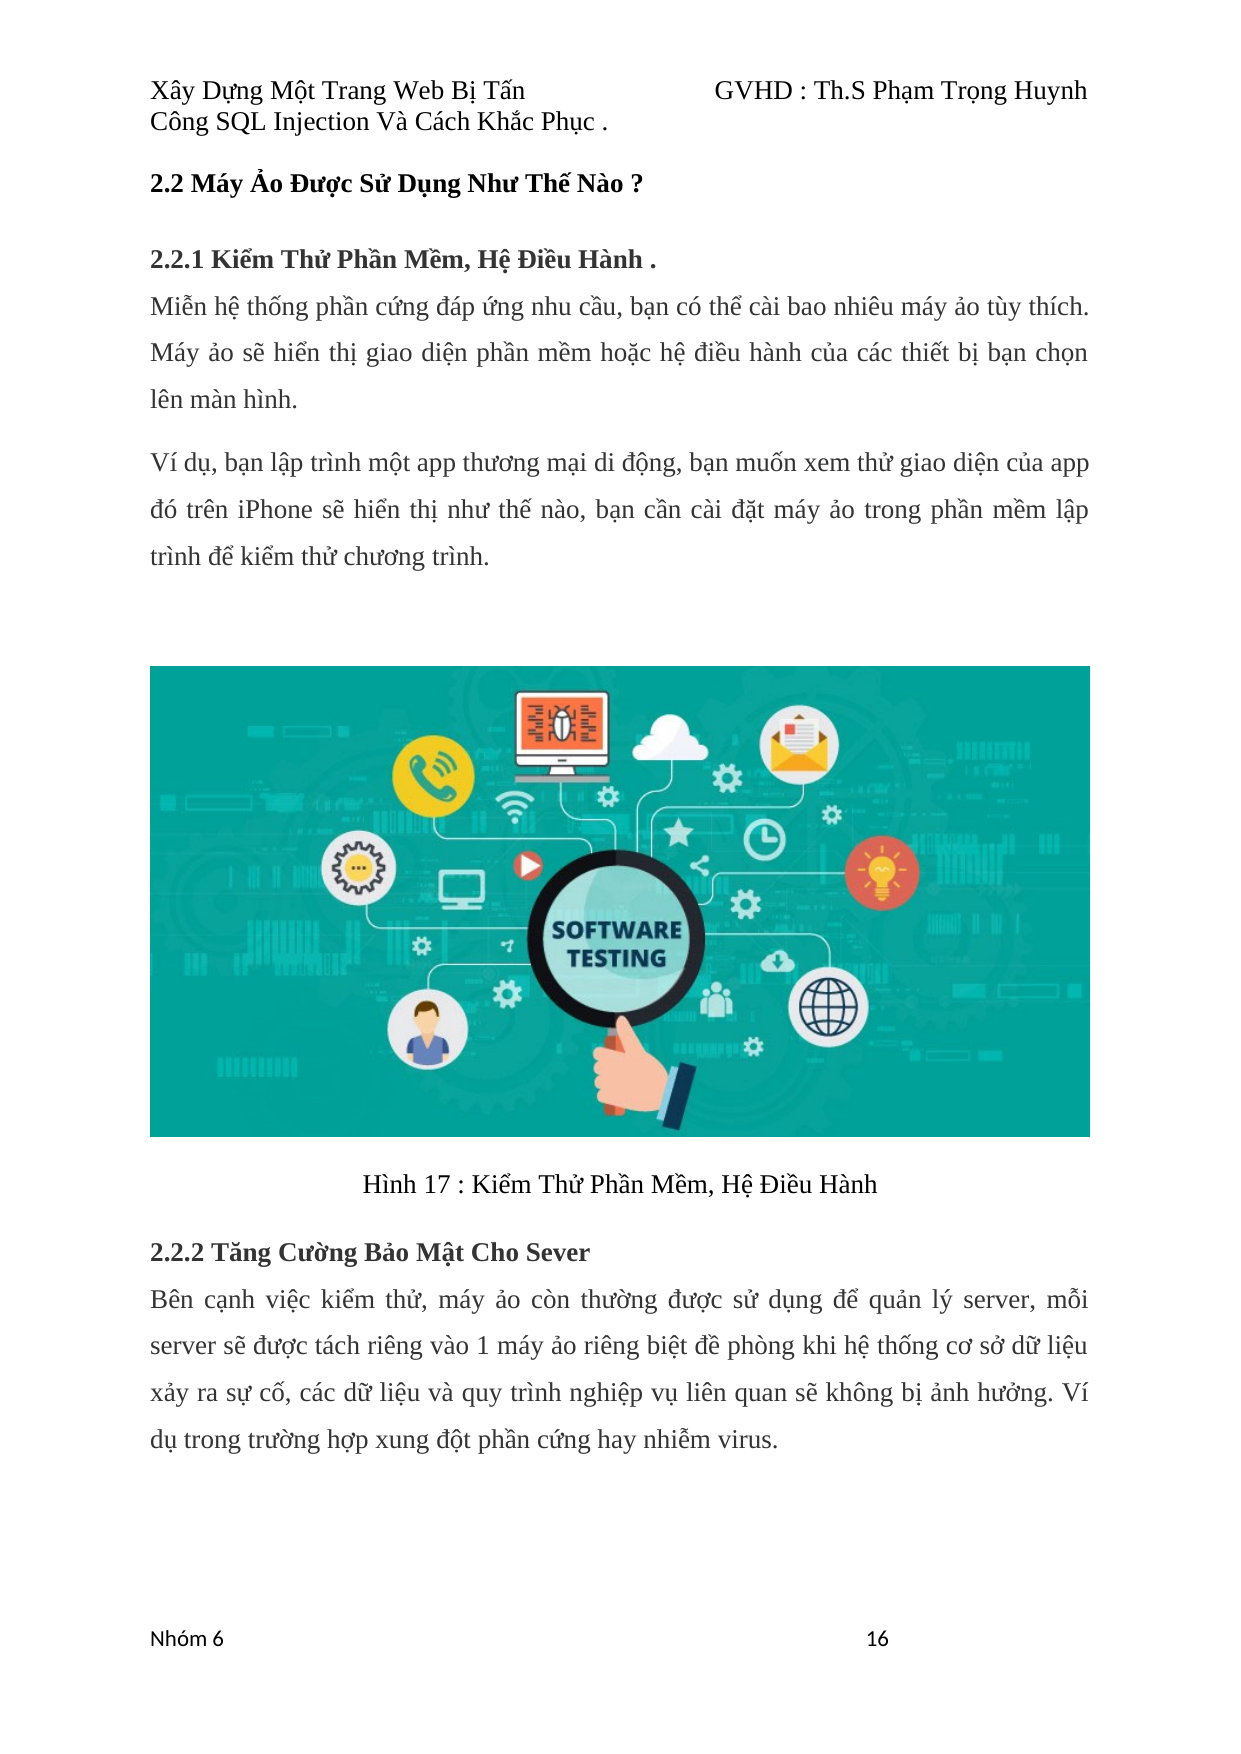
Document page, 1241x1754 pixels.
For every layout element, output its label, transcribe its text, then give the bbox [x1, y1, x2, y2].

text Miễn hệ thống phần cứng đáp ứng nhu cầu, bạn có thể cài bao nhiêu máy ảo tùy thích. Máy ảo sẽ hiển thị giao diện phần mềm hoặc hệ điều hành của các thiết bị bạn chọn lên màn hình. [150, 290, 1090, 414]
picture [150, 666, 1091, 1137]
subtitle 2.2.2 Tăng Cường Bảo Mật Cho Sever [150, 1236, 1090, 1267]
text Bên cạnh việc kiểm thử, máy ảo còn thường được sử dụng để quản lý server, mỗi server sẽ được tách riêng vào 1 máy ảo riêng biệt đề phòng khi hệ thống cơ sở dữ liệu xảy ra sự cố, các dữ liệu và quy trình nghiệp vụ liên quan sẽ không bị ảnh hưởng. Ví dụ trong trường hợp xung đột phần cứng hay nhiễm virus. [150, 1283, 1090, 1454]
text Ví dụ, bạn lập trình một app thương mại di động, bạn muốn xem thử giao diện của app đó trên iPhone sẽ hiển thị như thế nào, bạn cần cài đặt máy ảo trong phần mềm lập trình để kiểm thử chương trình. [150, 446, 1090, 571]
subtitle 2.2 Máy Ảo Được Sử Dụng Như Thế Nào ? [150, 167, 1090, 198]
subtitle 2.2.1 Kiểm Thử Phần Mềm, Hệ Điều Hành . [150, 243, 1090, 274]
text Hình 17 : Kiểm Thử Phần Mềm, Hệ Điều Hành [150, 1169, 1090, 1200]
